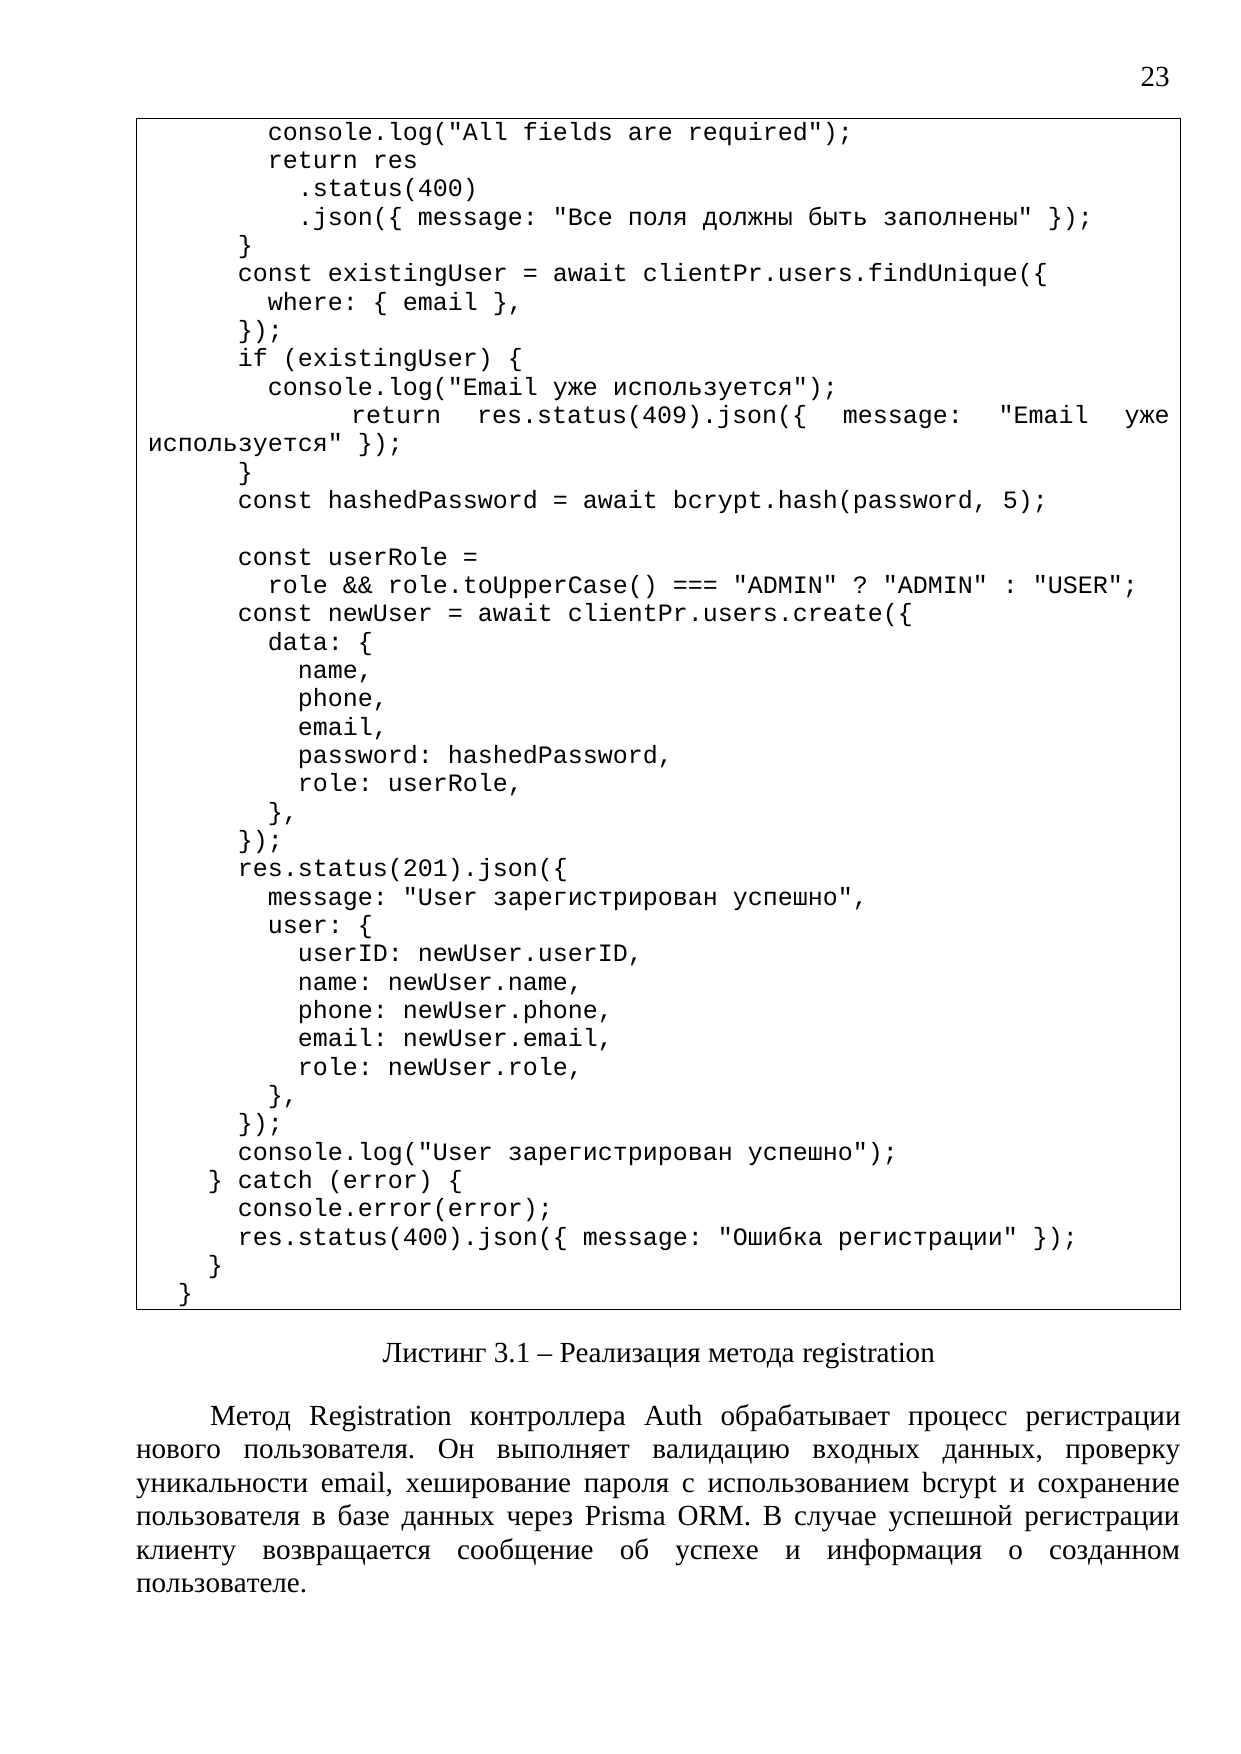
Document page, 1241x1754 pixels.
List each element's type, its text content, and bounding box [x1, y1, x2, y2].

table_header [137, 119, 1180, 1309]
text Листинг 3.1 – Реализация метода registration [136, 1335, 1181, 1369]
text Метод Registration контроллера Auth обрабатывает процесс регистрации нового пользователя. Он выполняет валидацию входных данных, проверку уникальности email, хеширование пароля с использованием bcrypt и сохранение пользователя в базе данных через Prisma ORM. В случае успешной регистрации клиенту возвращается сообщение об успехе и информация о созданном пользователе. [136, 1398, 1181, 1599]
